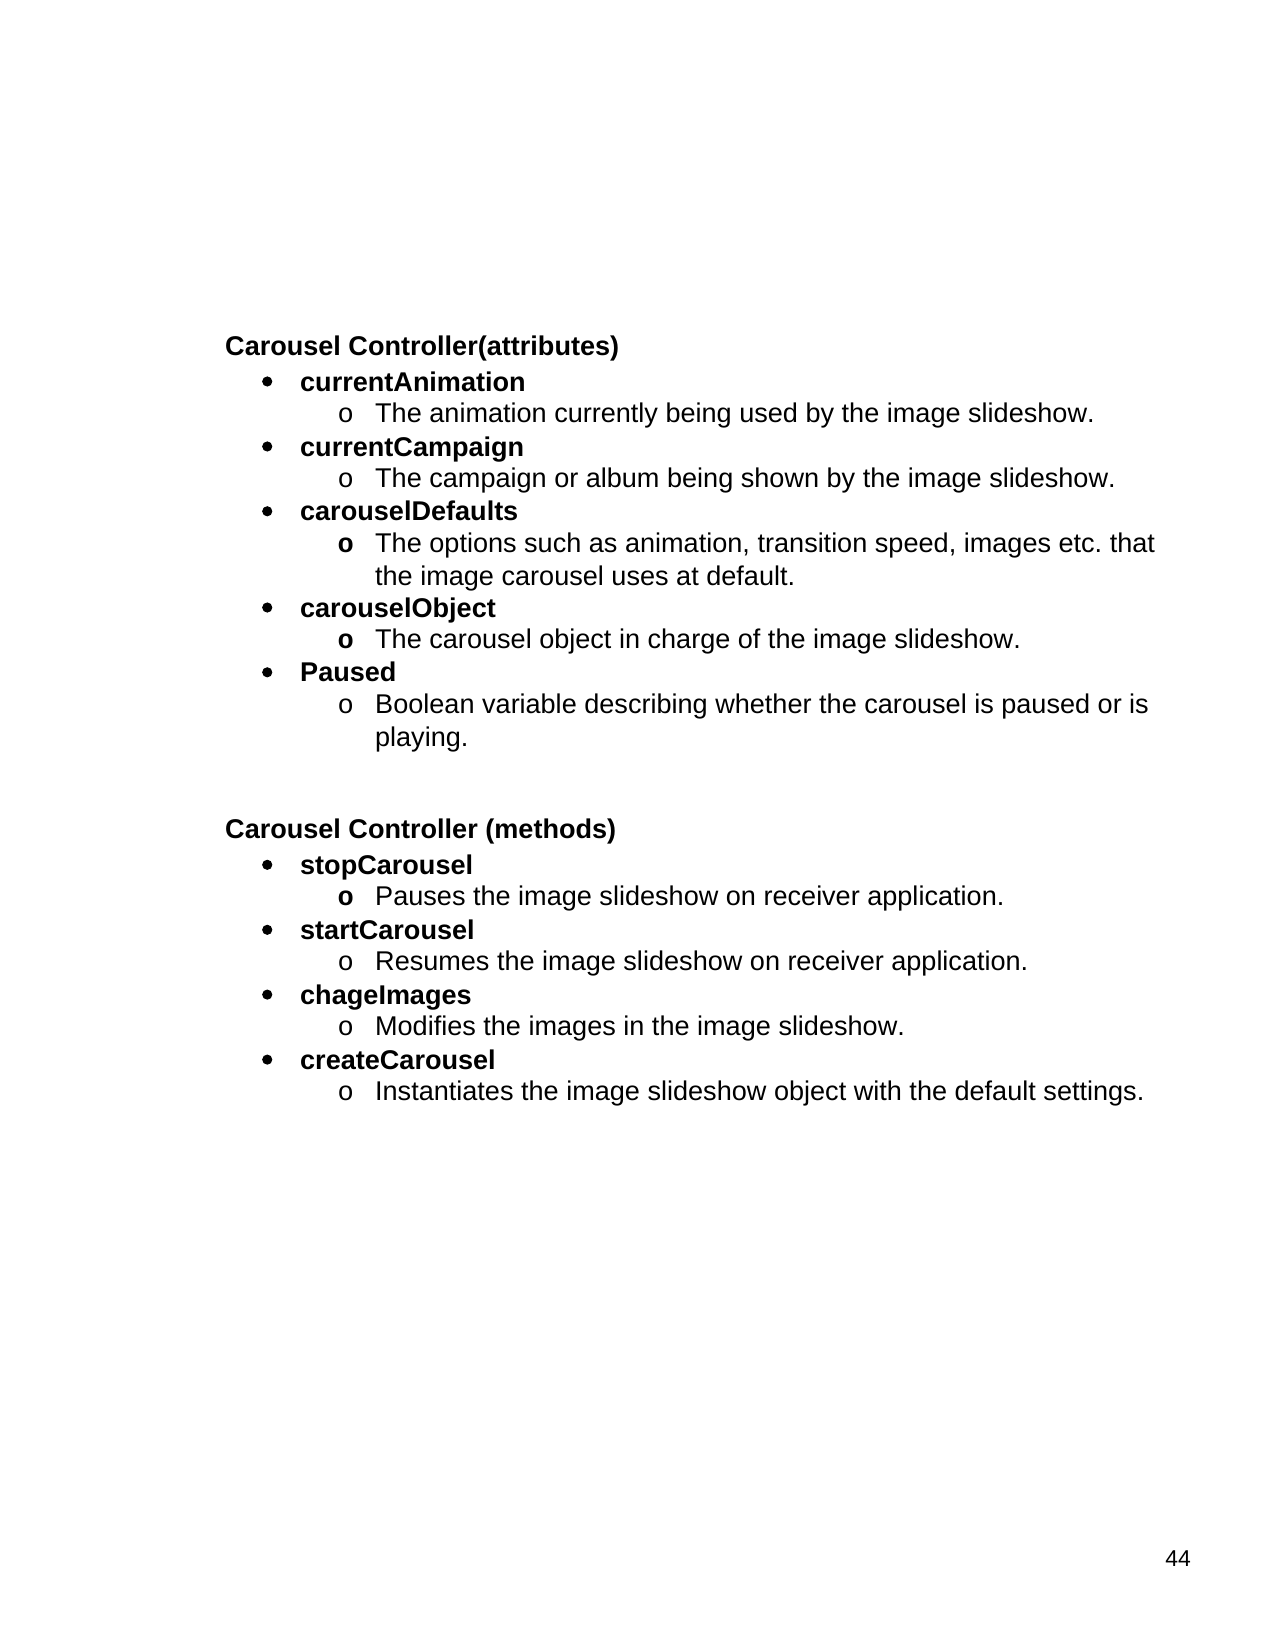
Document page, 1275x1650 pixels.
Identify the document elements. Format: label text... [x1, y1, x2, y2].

list carouselDefaults [262, 495, 1191, 527]
list Instantiates the image slideshow object with the default settings. [337, 1075, 1191, 1108]
list The animation currently being used by the image slideshow. [337, 397, 1191, 431]
list Paused [262, 656, 1191, 688]
list Boolean variable describing whether the carousel is paused or is playing. [337, 688, 1191, 753]
text Carousel Controller (methods) [225, 813, 1191, 844]
list createCarousel [262, 1044, 1191, 1075]
list currentAnimation [262, 366, 1191, 397]
list The options such as animation, transition speed, images etc. that the image carousel uses at default. [337, 527, 1191, 592]
list Resumes the image slideshow on receiver application. [337, 945, 1191, 979]
list carouselObject [262, 592, 1191, 623]
list Modifies the images in the image slideshow. [337, 1010, 1191, 1044]
list Pauses the image slideshow on receiver application. [337, 880, 1191, 914]
text Carousel Controller(attributes) [225, 330, 1191, 361]
list chageImages [262, 979, 1191, 1010]
list stopCarousel [262, 849, 1191, 880]
list The campaign or album being shown by the image slideshow. [337, 462, 1191, 495]
list startCarousel [262, 914, 1191, 945]
list currentCampaign [262, 431, 1191, 462]
list The carousel object in charge of the image slideshow. [337, 623, 1191, 656]
